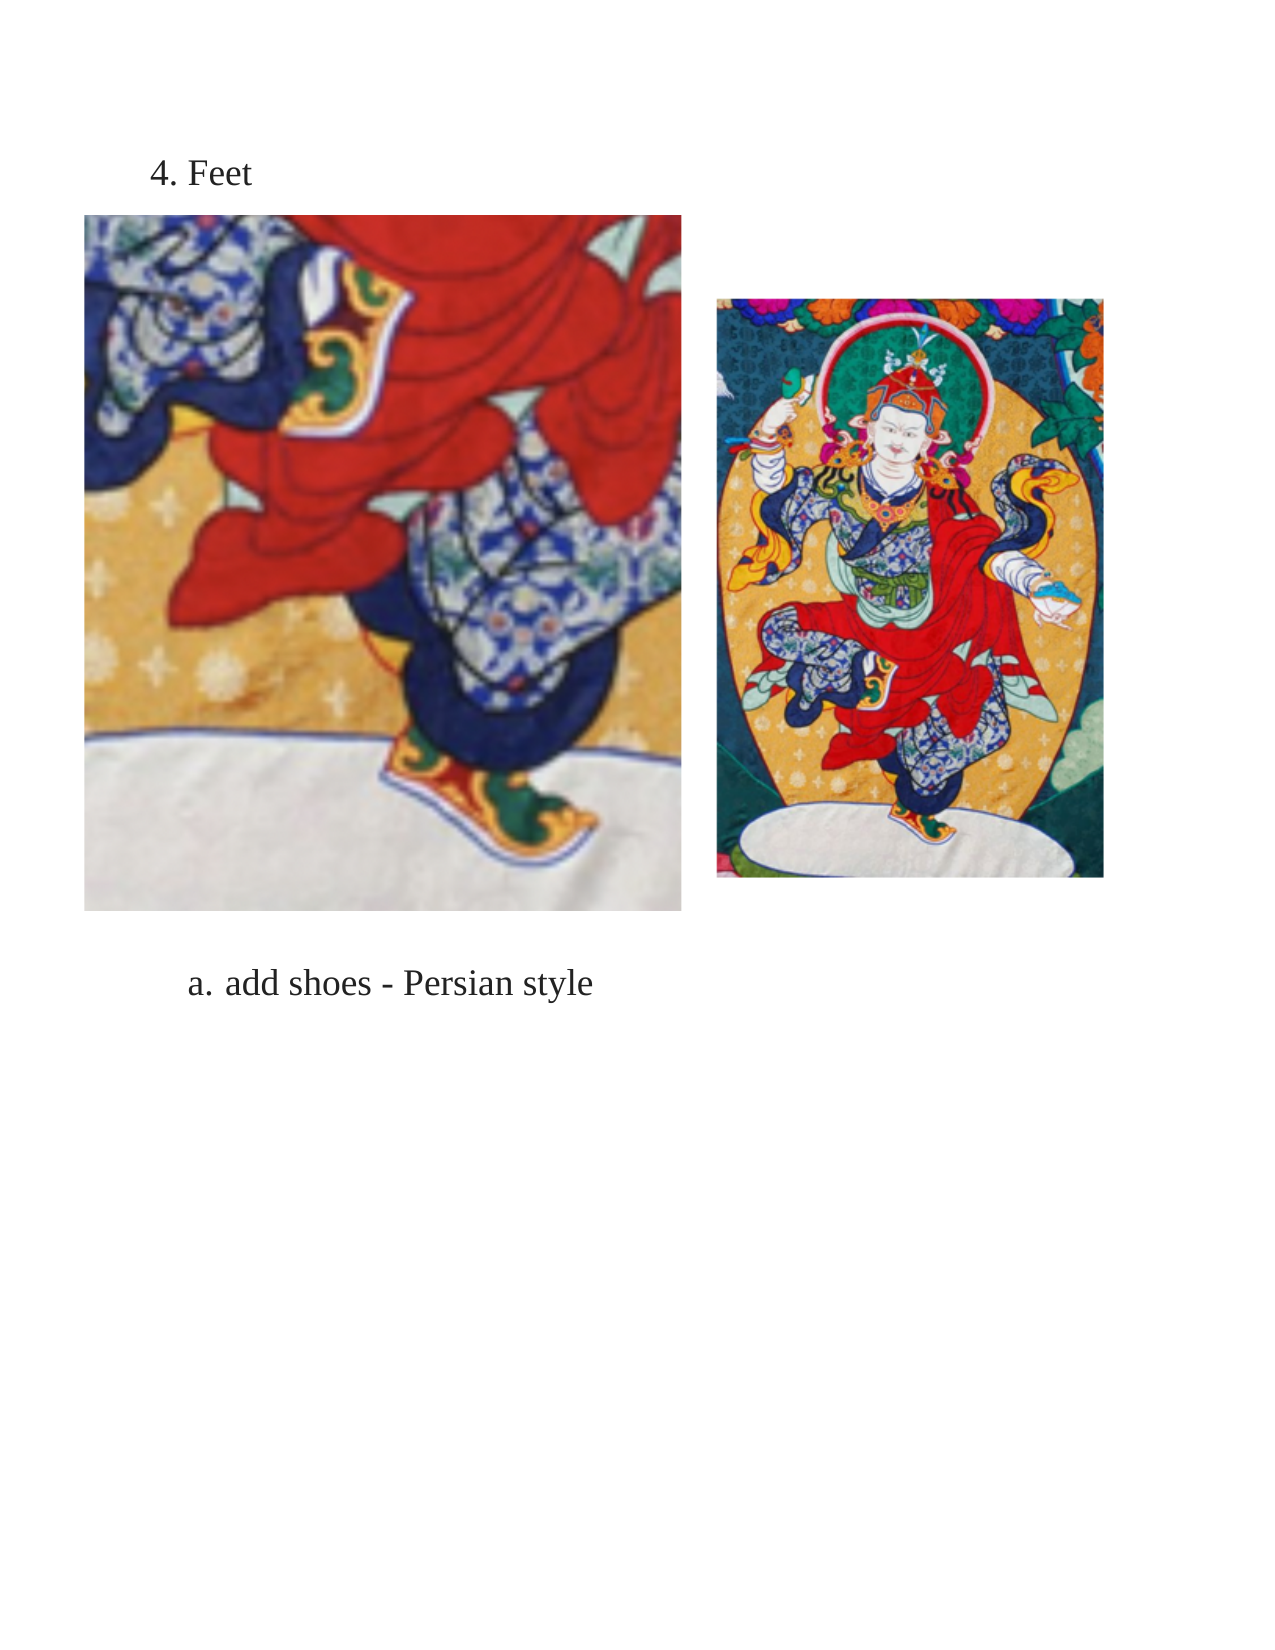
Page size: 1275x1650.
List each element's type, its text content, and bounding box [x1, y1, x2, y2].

picture [84, 215, 682, 911]
text 4. Feet [150, 150, 1125, 193]
picture [714, 296, 1107, 881]
